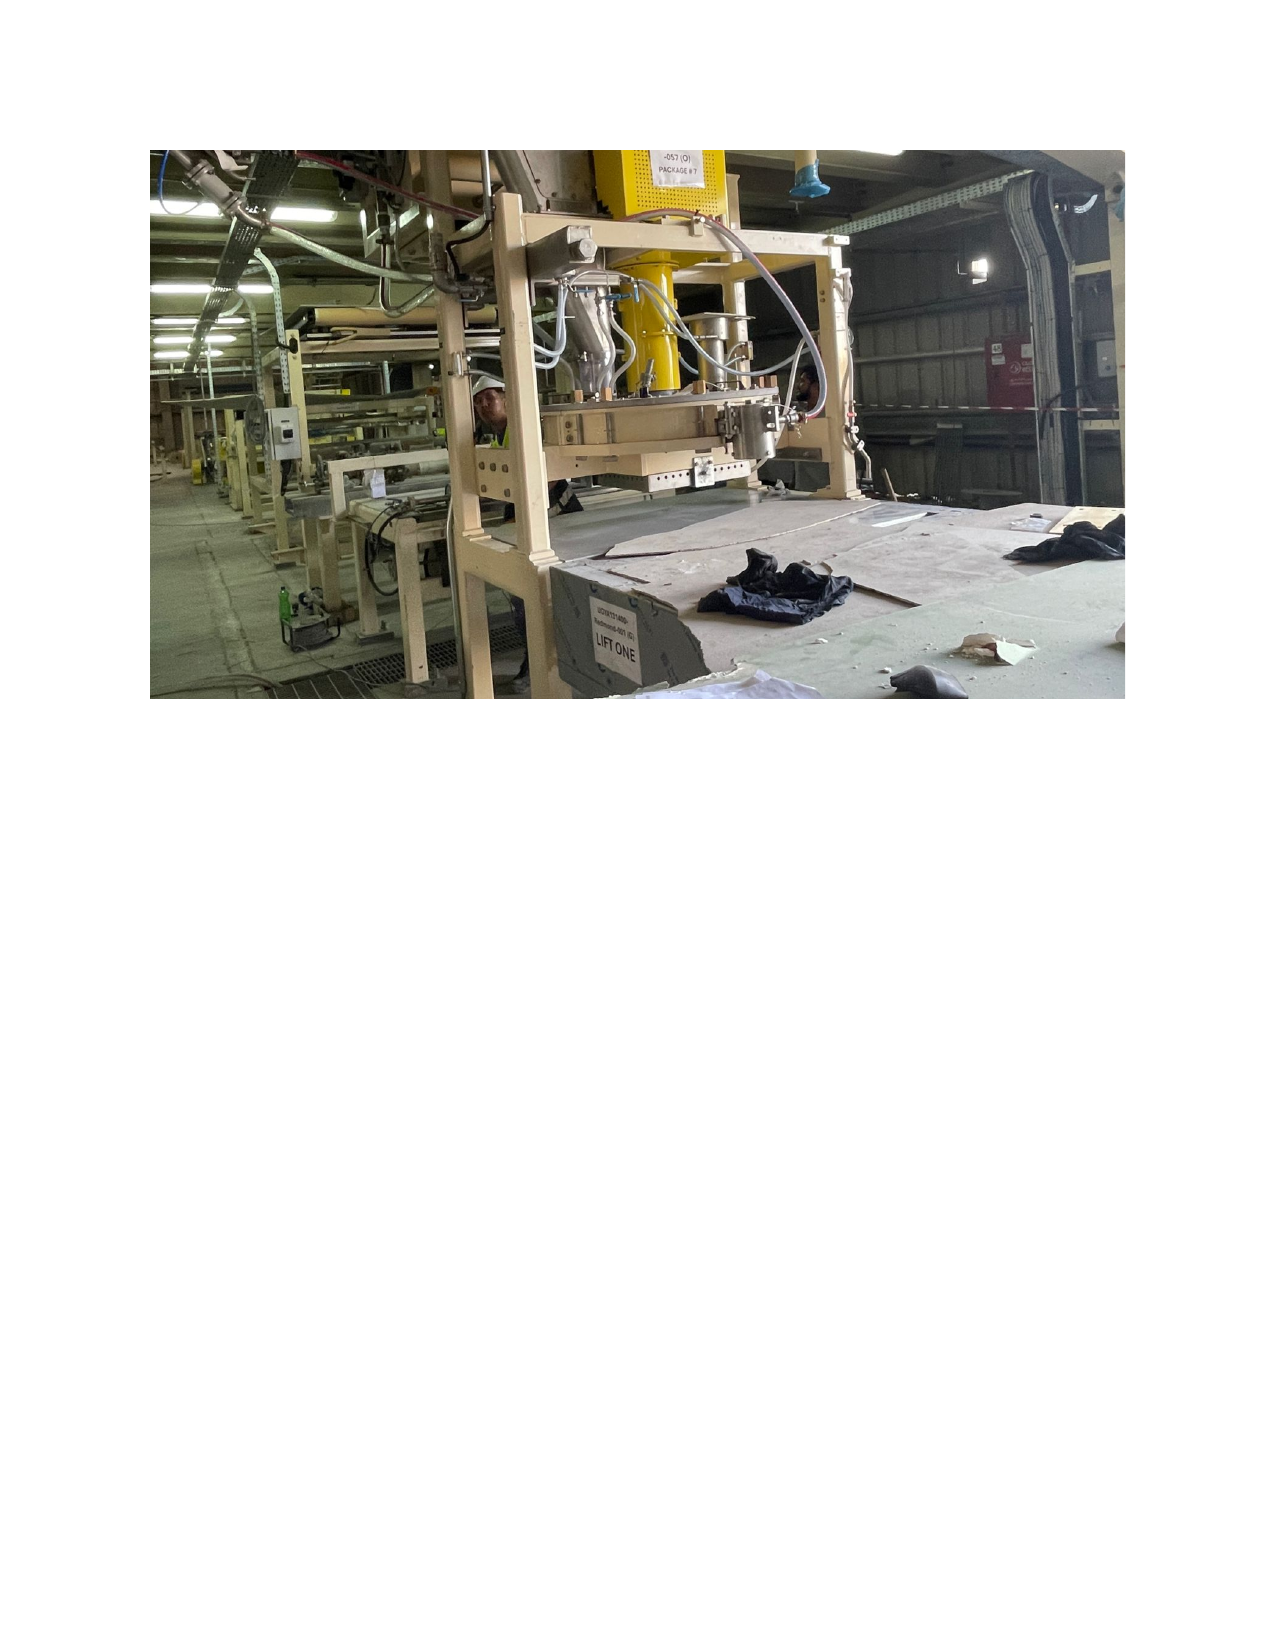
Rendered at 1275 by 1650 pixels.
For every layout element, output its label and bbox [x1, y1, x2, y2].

picture [150, 150, 1125, 699]
